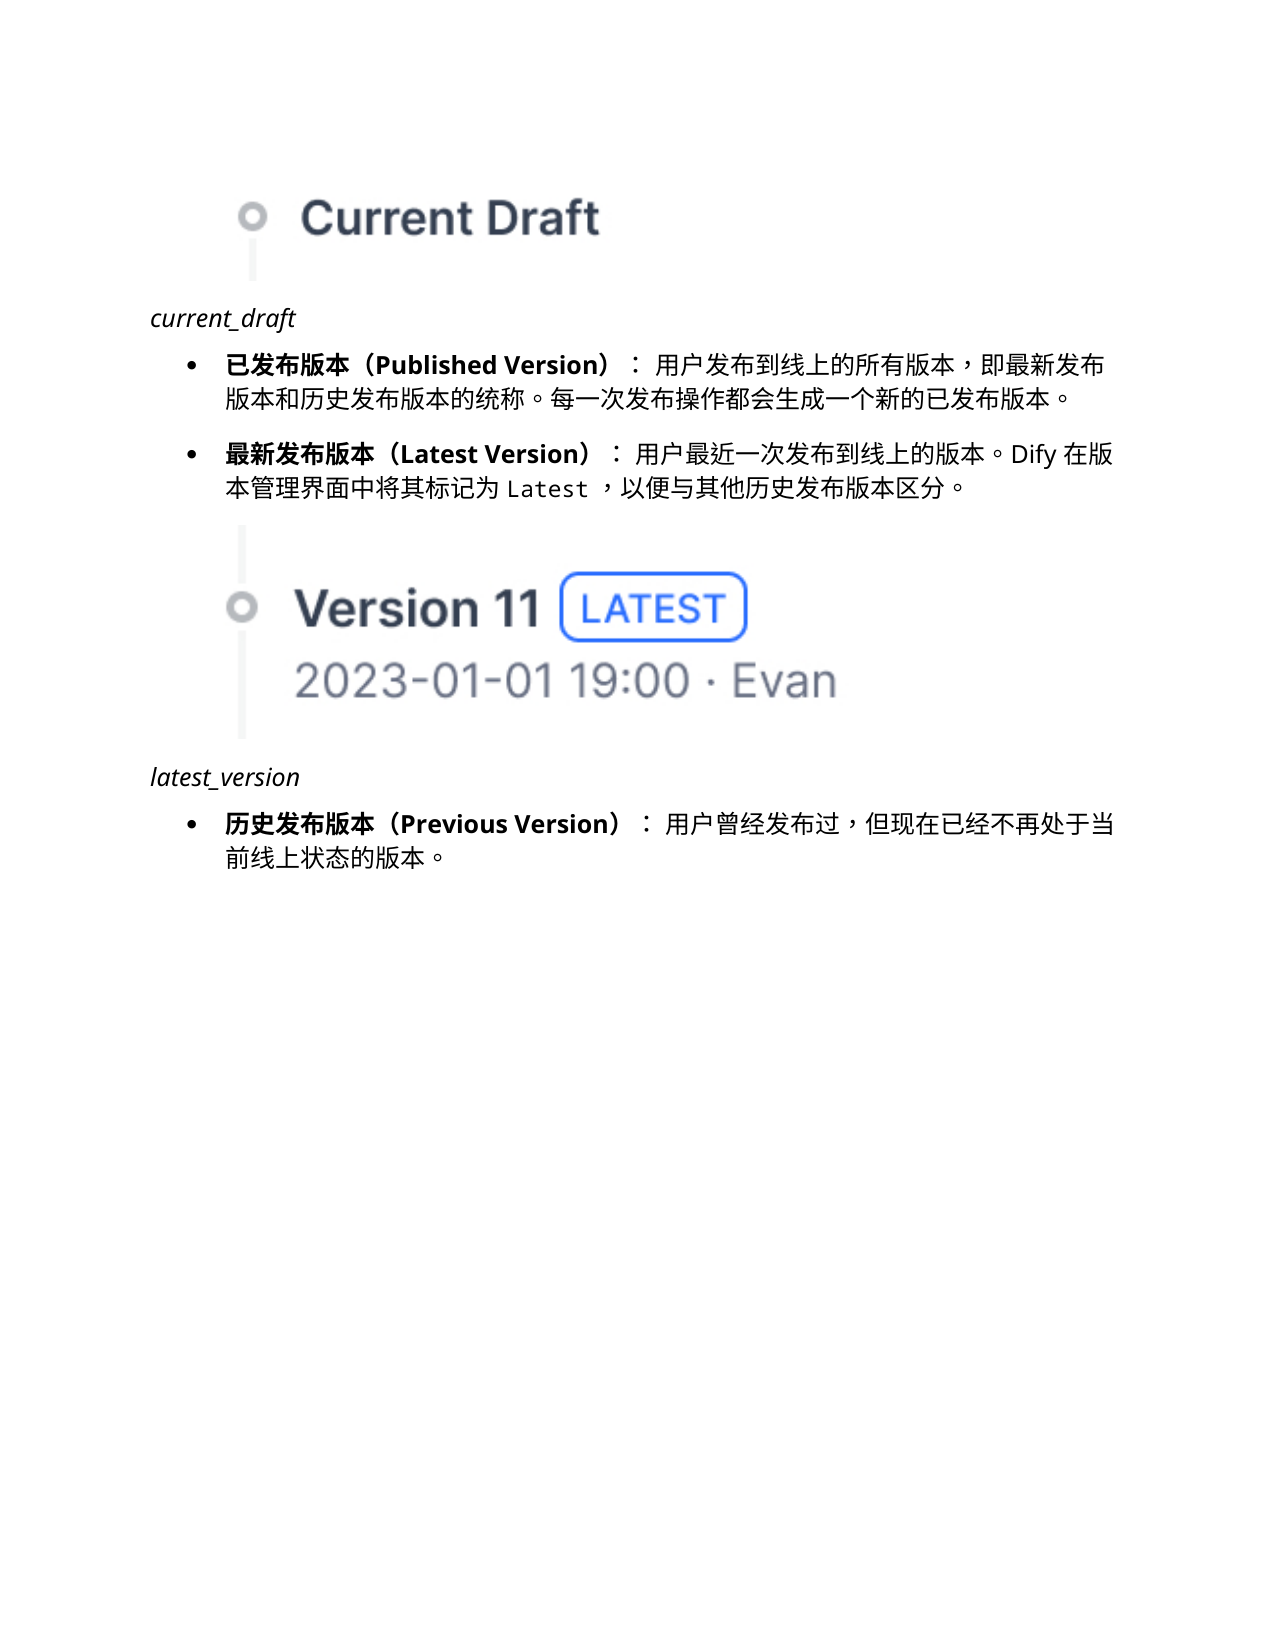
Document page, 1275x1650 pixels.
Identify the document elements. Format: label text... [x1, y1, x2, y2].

list 最新发布版本（Latest Version）： 用户最近一次发布到线上的版本。Dify 在版本管理界面中将其标记为 Latest ，以便与其他历史发布版本区分。 [187, 437, 1125, 505]
text latest_version [150, 760, 1125, 794]
list 已发布版本（Published Version）： 用户发布到线上的所有版本，即最新发布版本和历史发布版本的统称。每一次发布操作都会生成一个新的已发布版本。 [187, 348, 1125, 416]
picture [168, 150, 1044, 281]
text current_draft [150, 301, 1125, 335]
list 历史发布版本（Previous Version）： 用户曾经发布过，但现在已经不再处于当前线上状态的版本。 [187, 806, 1125, 874]
picture [168, 525, 1044, 739]
